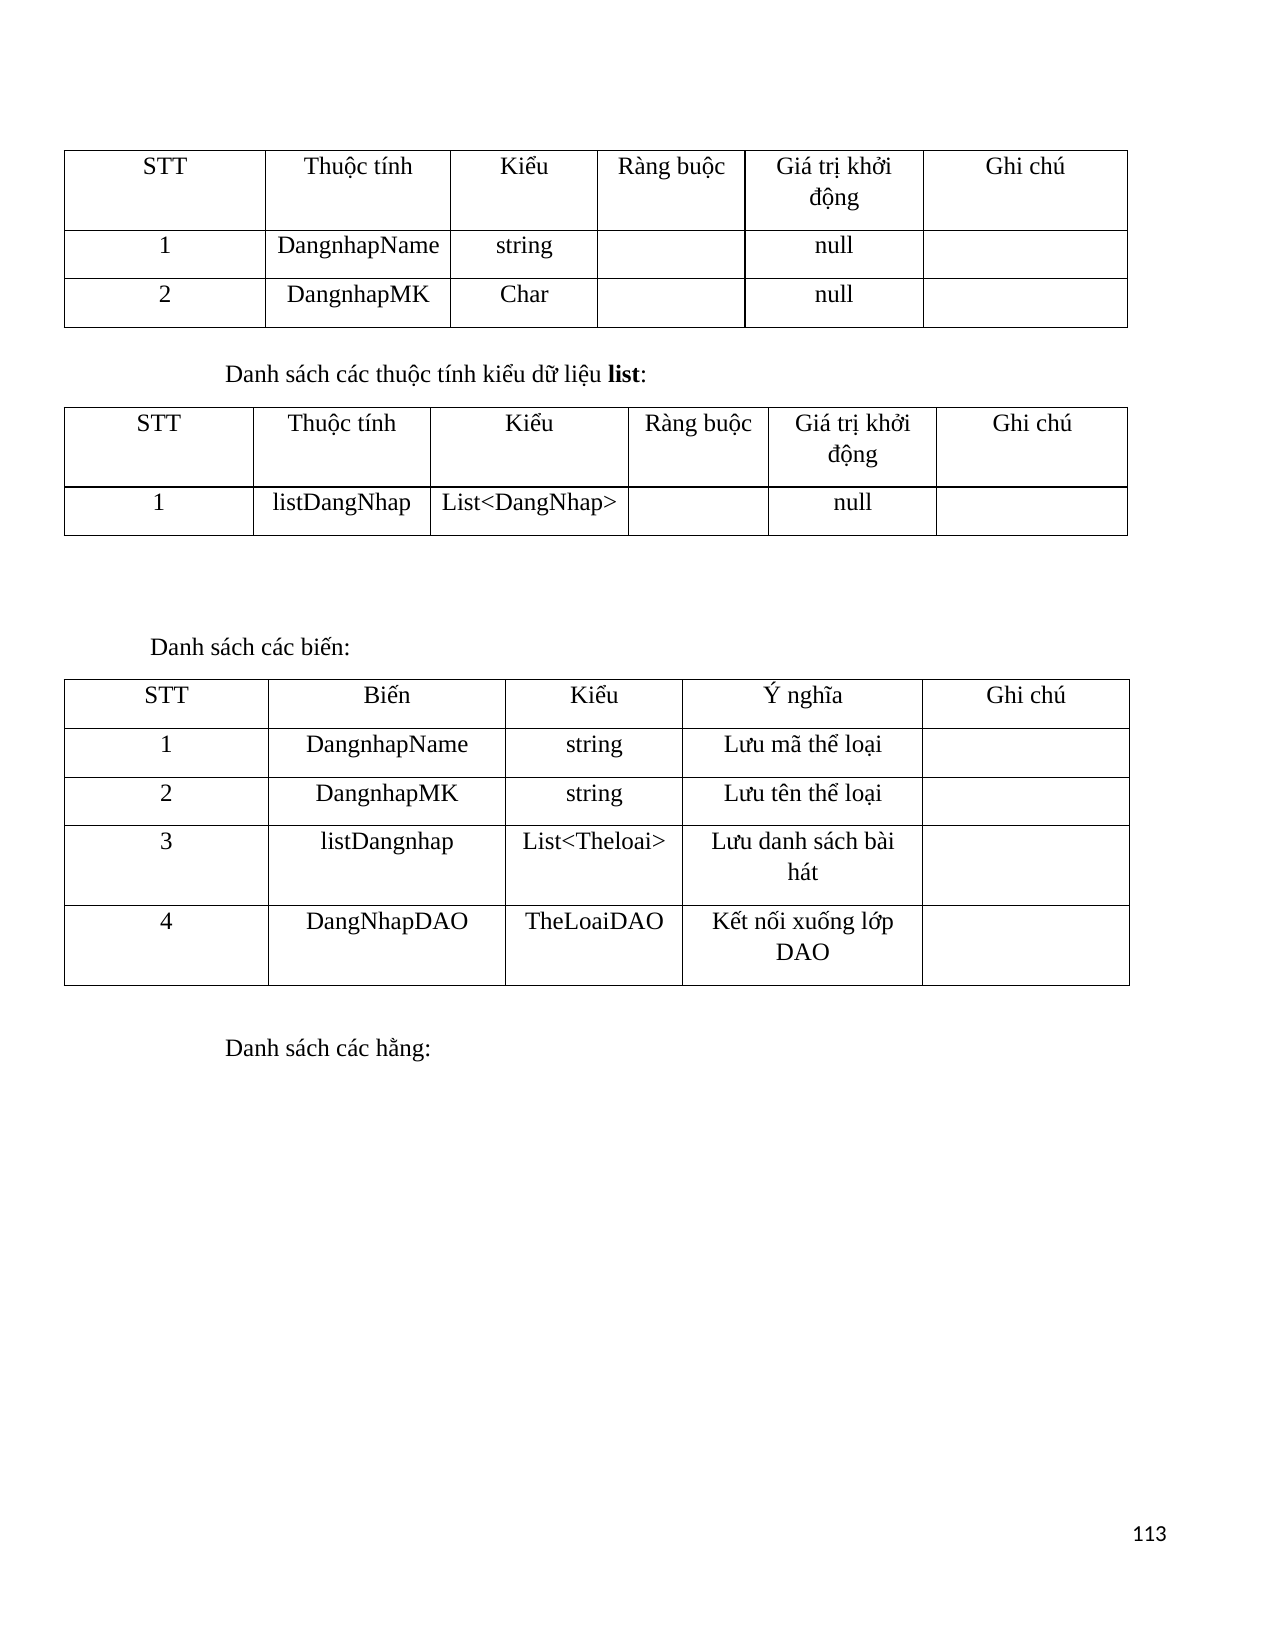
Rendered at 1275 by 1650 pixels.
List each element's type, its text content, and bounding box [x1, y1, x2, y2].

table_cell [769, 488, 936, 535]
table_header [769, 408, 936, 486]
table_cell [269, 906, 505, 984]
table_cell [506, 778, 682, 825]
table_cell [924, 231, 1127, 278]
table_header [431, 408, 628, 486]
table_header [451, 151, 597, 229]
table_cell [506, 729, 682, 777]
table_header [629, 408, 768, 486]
list Danh sách các hằng: [225, 1033, 1167, 1062]
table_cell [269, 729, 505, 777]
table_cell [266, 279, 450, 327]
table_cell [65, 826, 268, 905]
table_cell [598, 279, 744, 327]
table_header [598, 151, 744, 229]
text Danh sách các biến: [150, 632, 1167, 660]
list Danh sách các thuộc tính kiểu dữ liệu list: [225, 359, 1167, 388]
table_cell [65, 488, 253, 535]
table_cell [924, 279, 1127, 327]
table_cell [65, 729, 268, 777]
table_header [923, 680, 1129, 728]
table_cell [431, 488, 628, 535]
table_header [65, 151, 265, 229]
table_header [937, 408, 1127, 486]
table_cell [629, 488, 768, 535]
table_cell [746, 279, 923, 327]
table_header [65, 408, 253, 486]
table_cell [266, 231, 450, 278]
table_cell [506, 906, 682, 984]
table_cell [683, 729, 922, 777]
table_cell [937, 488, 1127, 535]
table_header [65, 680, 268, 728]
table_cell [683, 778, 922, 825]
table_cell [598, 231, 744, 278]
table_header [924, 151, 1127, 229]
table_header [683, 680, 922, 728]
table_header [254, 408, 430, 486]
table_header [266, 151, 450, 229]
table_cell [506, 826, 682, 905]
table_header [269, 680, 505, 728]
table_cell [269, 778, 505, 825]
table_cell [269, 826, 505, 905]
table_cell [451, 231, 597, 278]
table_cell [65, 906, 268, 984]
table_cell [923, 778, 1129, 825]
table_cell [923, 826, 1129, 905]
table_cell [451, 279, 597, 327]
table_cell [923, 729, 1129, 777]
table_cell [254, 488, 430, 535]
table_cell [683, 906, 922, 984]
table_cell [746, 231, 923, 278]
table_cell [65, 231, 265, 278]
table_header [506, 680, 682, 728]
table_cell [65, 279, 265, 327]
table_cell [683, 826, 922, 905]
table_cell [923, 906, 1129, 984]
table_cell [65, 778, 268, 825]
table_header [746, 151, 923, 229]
